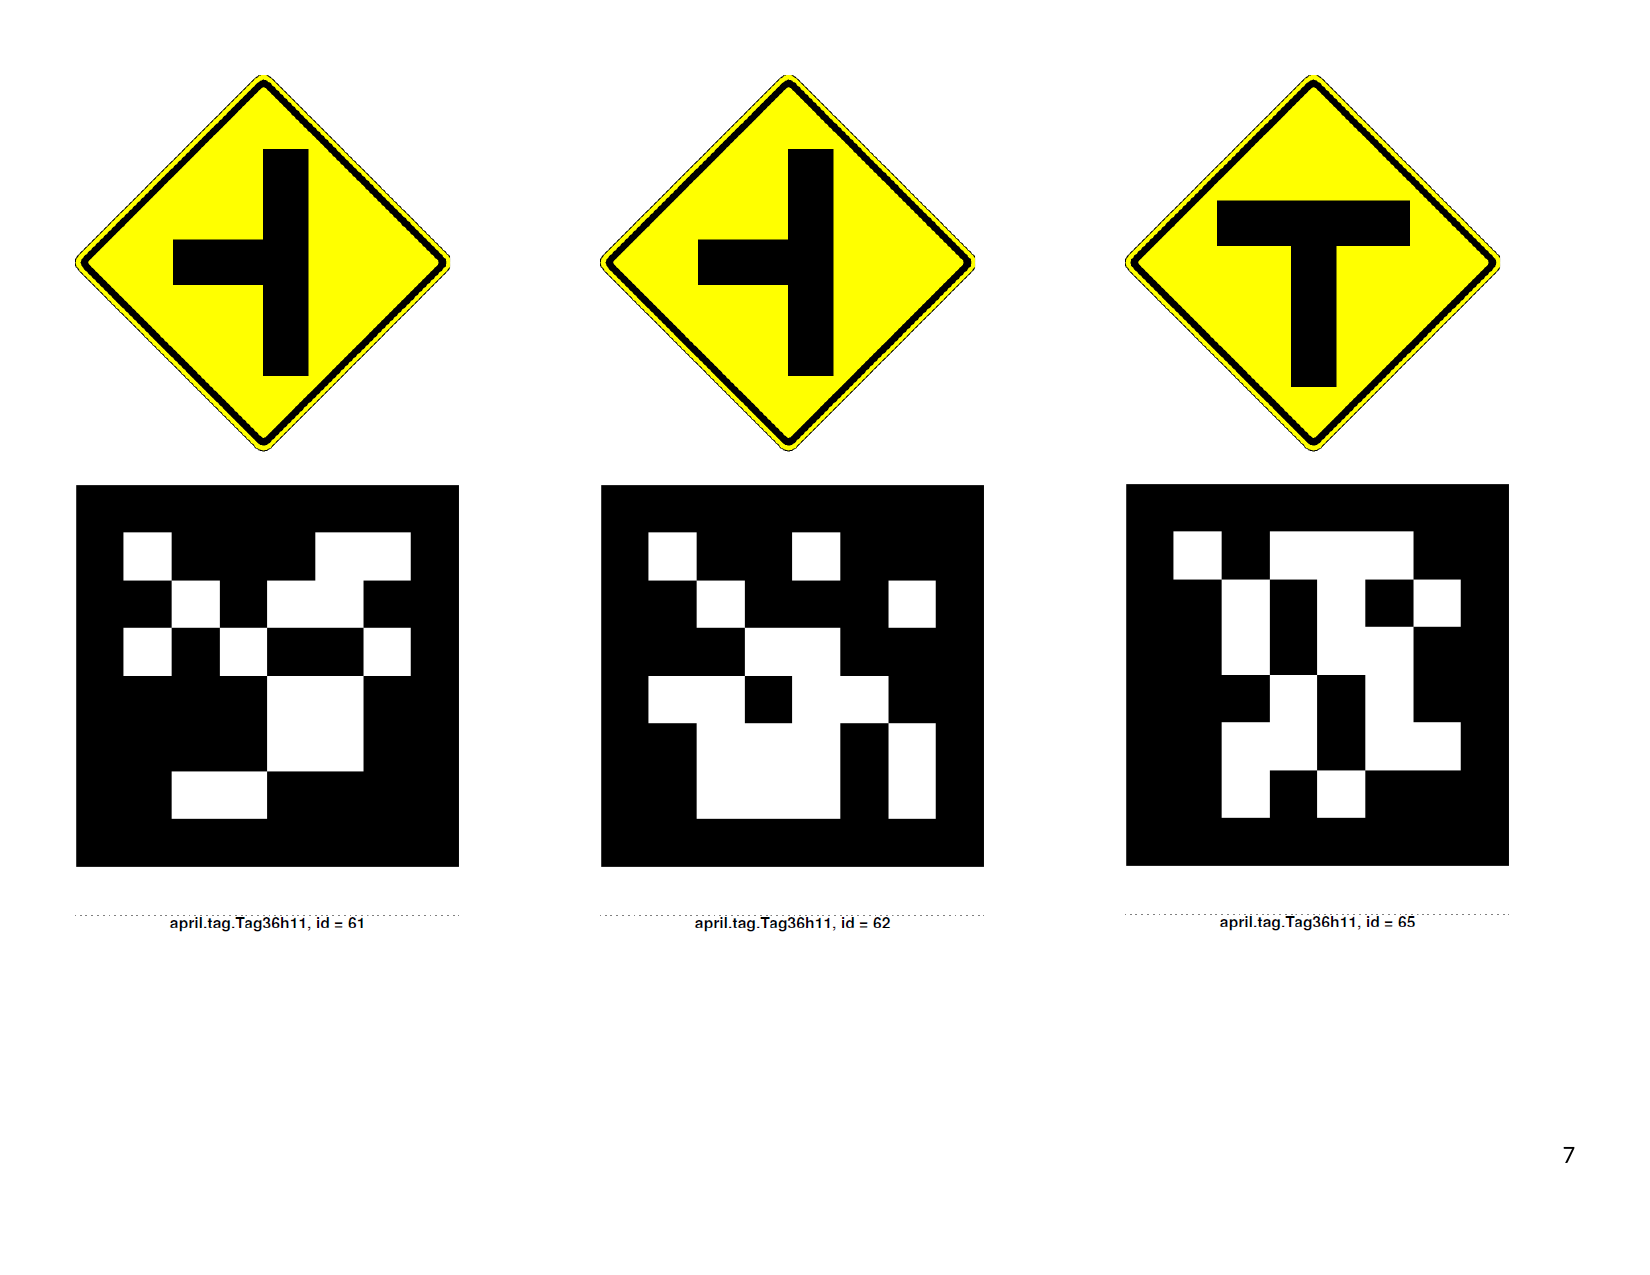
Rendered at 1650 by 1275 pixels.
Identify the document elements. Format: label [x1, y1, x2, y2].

picture [75, 481, 459, 946]
picture [600, 481, 984, 939]
picture [1125, 482, 1509, 940]
picture [600, 75, 976, 452]
picture [1125, 75, 1500, 452]
picture [75, 75, 451, 452]
